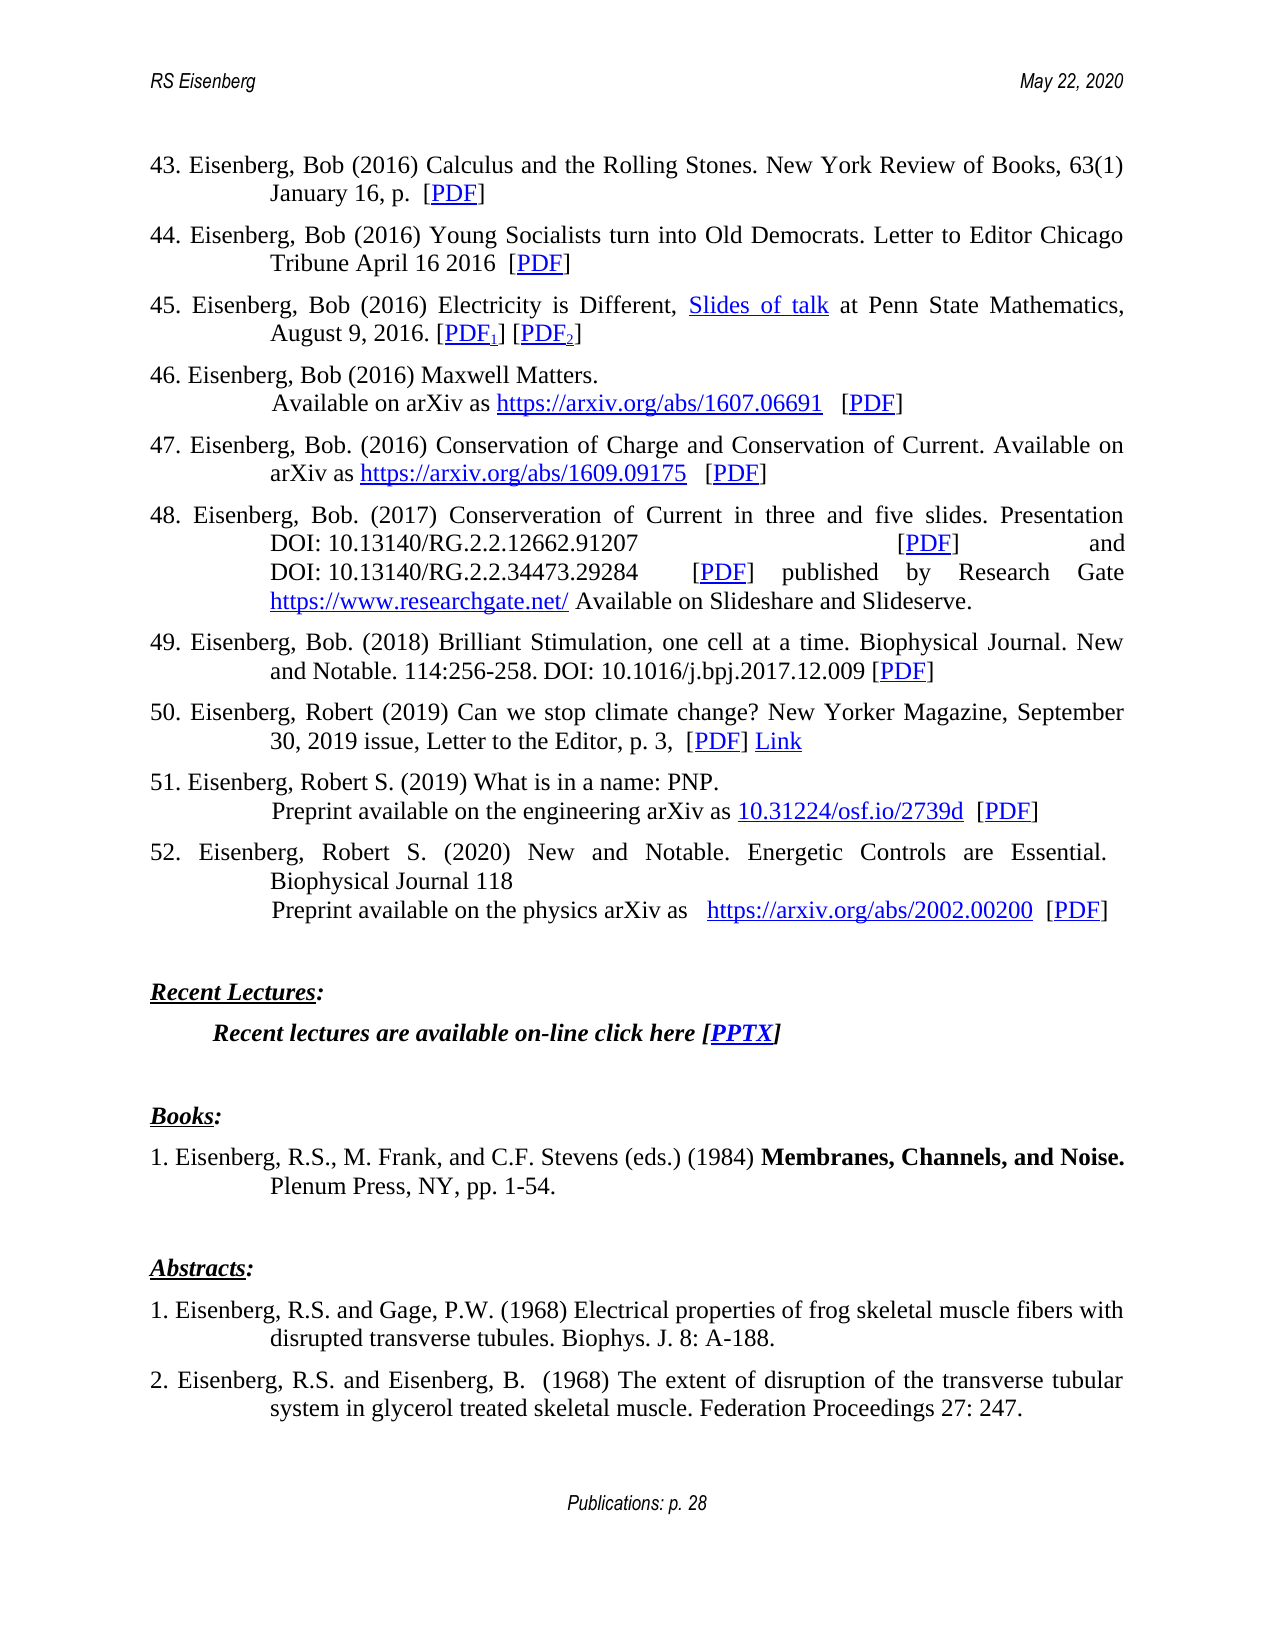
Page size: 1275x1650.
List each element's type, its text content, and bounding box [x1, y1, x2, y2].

text Books: [150, 1101, 1125, 1130]
text 46. Eisenberg, Bob (2016) Maxwell Matters. [150, 360, 1125, 388]
text 48. Eisenberg, Bob. (2017) Conserveration of Current in three and five slides. Presentation DOI: 10.13140/RG.2.2.12662.91207 [PDF] and DOI: 10.13140/RG.2.2.34473.29284 [PDF] published by Research Gate https://www.researchgate.net/ Available on Slideshare and Slideserve. [150, 500, 1125, 615]
text 2. Eisenberg, R.S. and Eisenberg, B. (1968) The extent of disruption of the transverse tubular system in glycerol treated skeletal muscle. Federation Proceedings 27: 247. [150, 1365, 1125, 1422]
text 51. Eisenberg, Robert S. (2019) What is in a name: PNP. [150, 767, 1125, 796]
text Recent lectures are available on-line click here [PPTX] [150, 1018, 1125, 1047]
text Available on arXiv as https://arxiv.org/abs/1607.06691 [PDF] [271, 388, 1125, 417]
text 49. Eisenberg, Bob. (2018) Brilliant Stimulation, one cell at a time. Biophysical Journal. New and Notable. 114:256-258. DOI: 10.1016/j.bpj.2017.12.009 [PDF] [150, 627, 1125, 685]
text 50. Eisenberg, Robert (2019) Can we stop climate change? New Yorker Magazine, September 30, 2019 issue, Letter to the Editor, p. 3, [PDF] Link [150, 697, 1125, 755]
text 52. Eisenberg, Robert S. (2020) New and Notable. Energetic Controls are Essential. Biophysical Journal 118 [150, 837, 1125, 895]
text 44. Eisenberg, Bob (2016) Young Socialists turn into Old Democrats. Letter to Editor Chicago Tribune April 16 2016 [PDF] [150, 220, 1125, 277]
text 1. Eisenberg, R.S. and Gage, P.W. (1968) Electrical properties of frog skeletal muscle fibers with disrupted transverse tubules. Biophys. J. 8: A-188. [150, 1295, 1125, 1352]
text 45. Eisenberg, Bob (2016) Electricity is Different, Slides of talk at Penn State Mathematics, August 9, 2016. [PDF1] [PDF2] [150, 290, 1125, 347]
text Preprint available on the engineering arXiv as 10.31224/osf.io/2739d [PDF] [270, 796, 1125, 825]
text Abstracts: [150, 1253, 1125, 1282]
text 43. Eisenberg, Bob (2016) Calculus and the Rolling Stones. New York Review of Books, 63(1) January 16, p. [PDF] [150, 150, 1125, 207]
text Preprint available on the physics arXiv as https://arxiv.org/abs/2002.00200 [PDF] [270, 895, 1125, 923]
text Recent Lectures: [150, 977, 1125, 1006]
text 47. Eisenberg, Bob. (2016) Conservation of Charge and Conservation of Current. Available on arXiv as https://arxiv.org/abs/1609.09175 [PDF] [150, 430, 1125, 487]
text 1. Eisenberg, R.S., M. Frank, and C.F. Stevens (eds.) (1984) Membranes, Channels, and Noise. Plenum Press, NY, pp. 1-54. [150, 1142, 1125, 1200]
